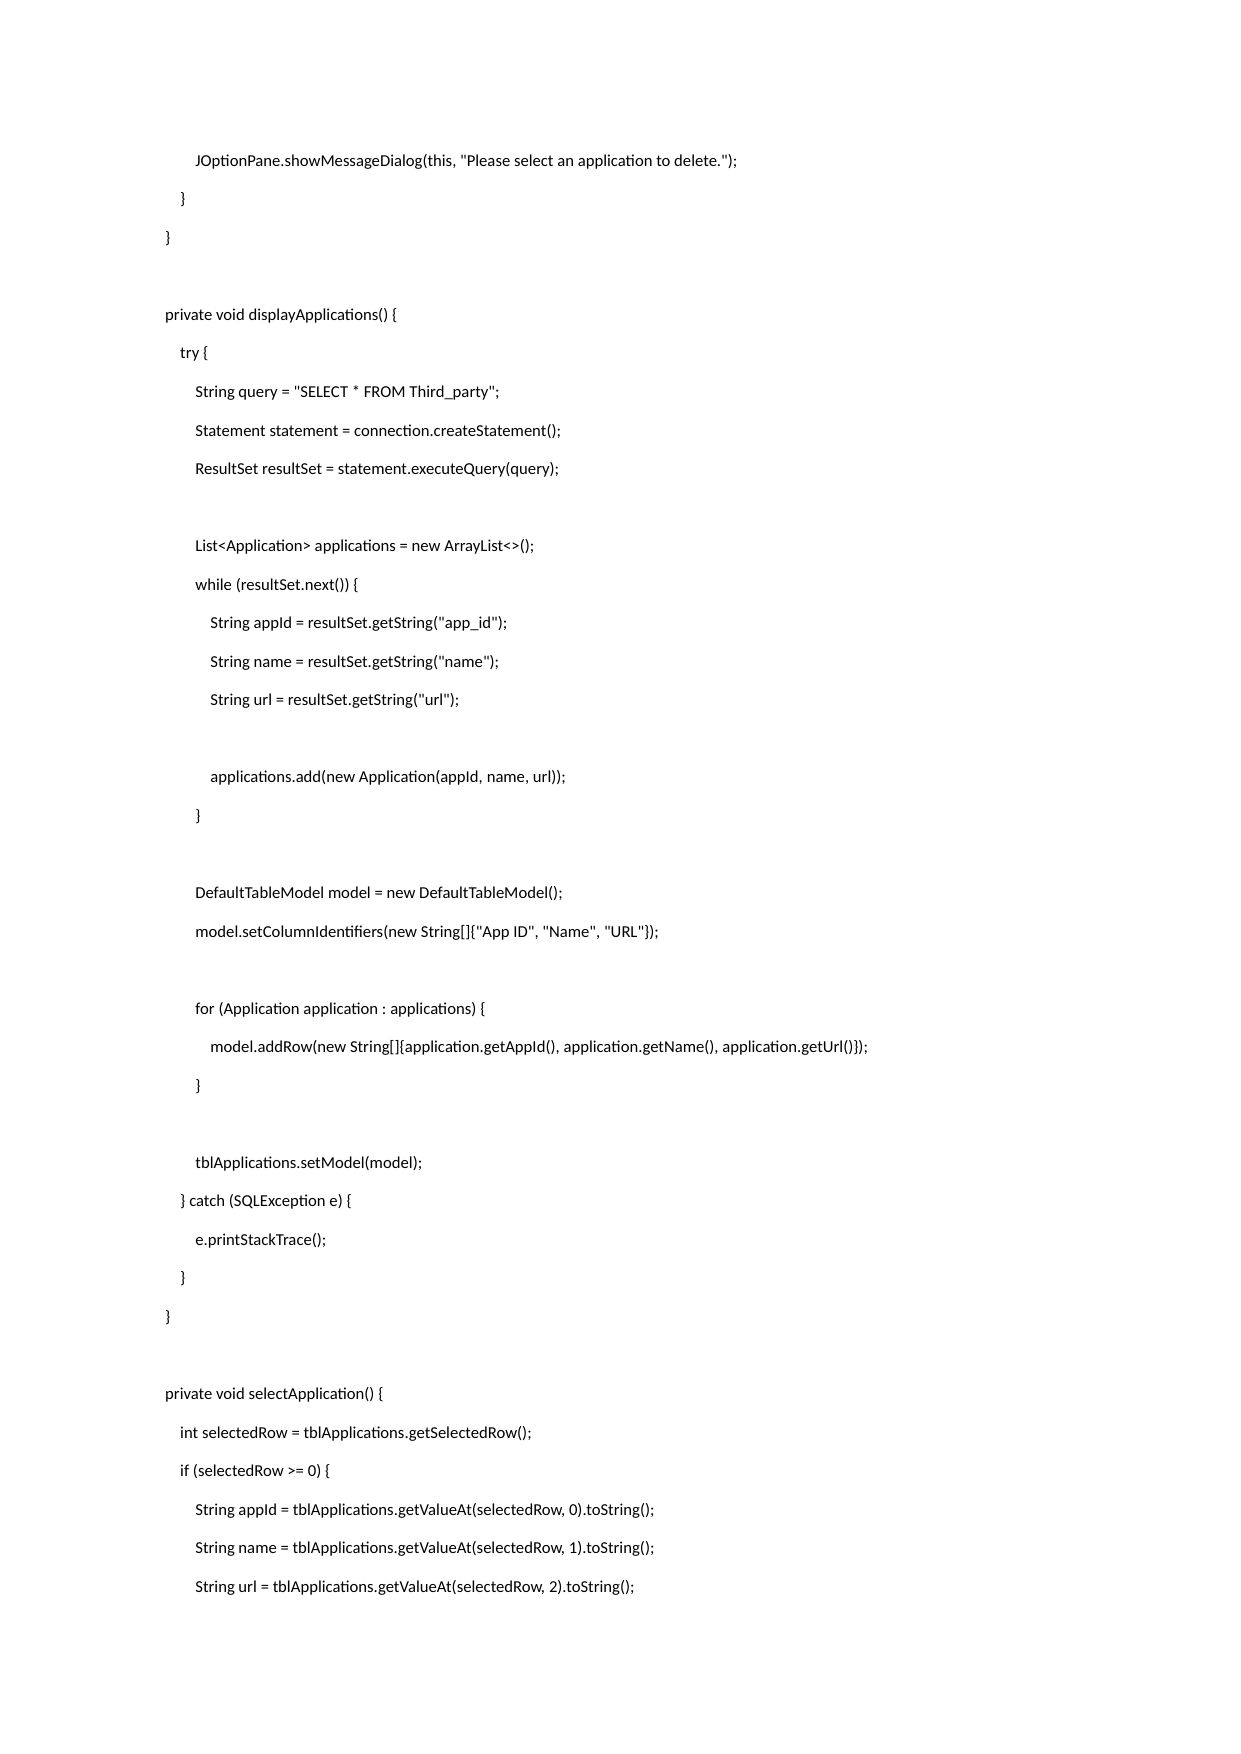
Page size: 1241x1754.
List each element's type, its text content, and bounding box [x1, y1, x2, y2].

text String query = "SELECT * FROM Third_party"; [150, 381, 1090, 402]
text } [150, 1075, 1090, 1095]
text String appId = tblApplications.getValueAt(selectedRow, 0).toString(); [150, 1499, 1090, 1519]
text JOptionPane.showMessageDialog(this, "Please select an application to delete."); [150, 150, 1090, 170]
text String appId = resultSet.getString("app_id"); [150, 612, 1090, 633]
text String name = resultSet.getString("name"); [150, 651, 1090, 671]
text for (Application application : applications) { [150, 998, 1090, 1018]
text e.printStackTrace(); [150, 1229, 1090, 1249]
text if (selectedRow >= 0) { [150, 1460, 1090, 1481]
text DefaultTableModel model = new DefaultTableModel(); [150, 882, 1090, 903]
text } [150, 227, 1090, 247]
text private void displayApplications() { [150, 304, 1090, 324]
text try { [150, 343, 1090, 363]
text } [150, 805, 1090, 826]
text } [150, 1306, 1090, 1327]
text } [150, 1268, 1090, 1288]
text int selectedRow = tblApplications.getSelectedRow(); [150, 1422, 1090, 1442]
text tblApplications.setModel(model); [150, 1152, 1090, 1172]
text String url = tblApplications.getValueAt(selectedRow, 2).toString(); [150, 1576, 1090, 1596]
text private void selectApplication() { [150, 1383, 1090, 1404]
text List<Application> applications = new ArrayList<>(); [150, 535, 1090, 556]
text Statement statement = connection.createStatement(); [150, 420, 1090, 440]
text model.setColumnIdentifiers(new String[]{"App ID", "Name", "URL"}); [150, 921, 1090, 941]
text String name = tblApplications.getValueAt(selectedRow, 1).toString(); [150, 1537, 1090, 1558]
text model.addRow(new String[]{application.getAppId(), application.getName(), application.getUrl()}); [150, 1036, 1090, 1057]
text } [150, 188, 1090, 209]
text String url = resultSet.getString("url"); [150, 689, 1090, 710]
text ResultSet resultSet = statement.executeQuery(query); [150, 458, 1090, 479]
text } catch (SQLException e) { [150, 1191, 1090, 1211]
text applications.add(new Application(appId, name, url)); [150, 767, 1090, 787]
text while (resultSet.next()) { [150, 574, 1090, 594]
